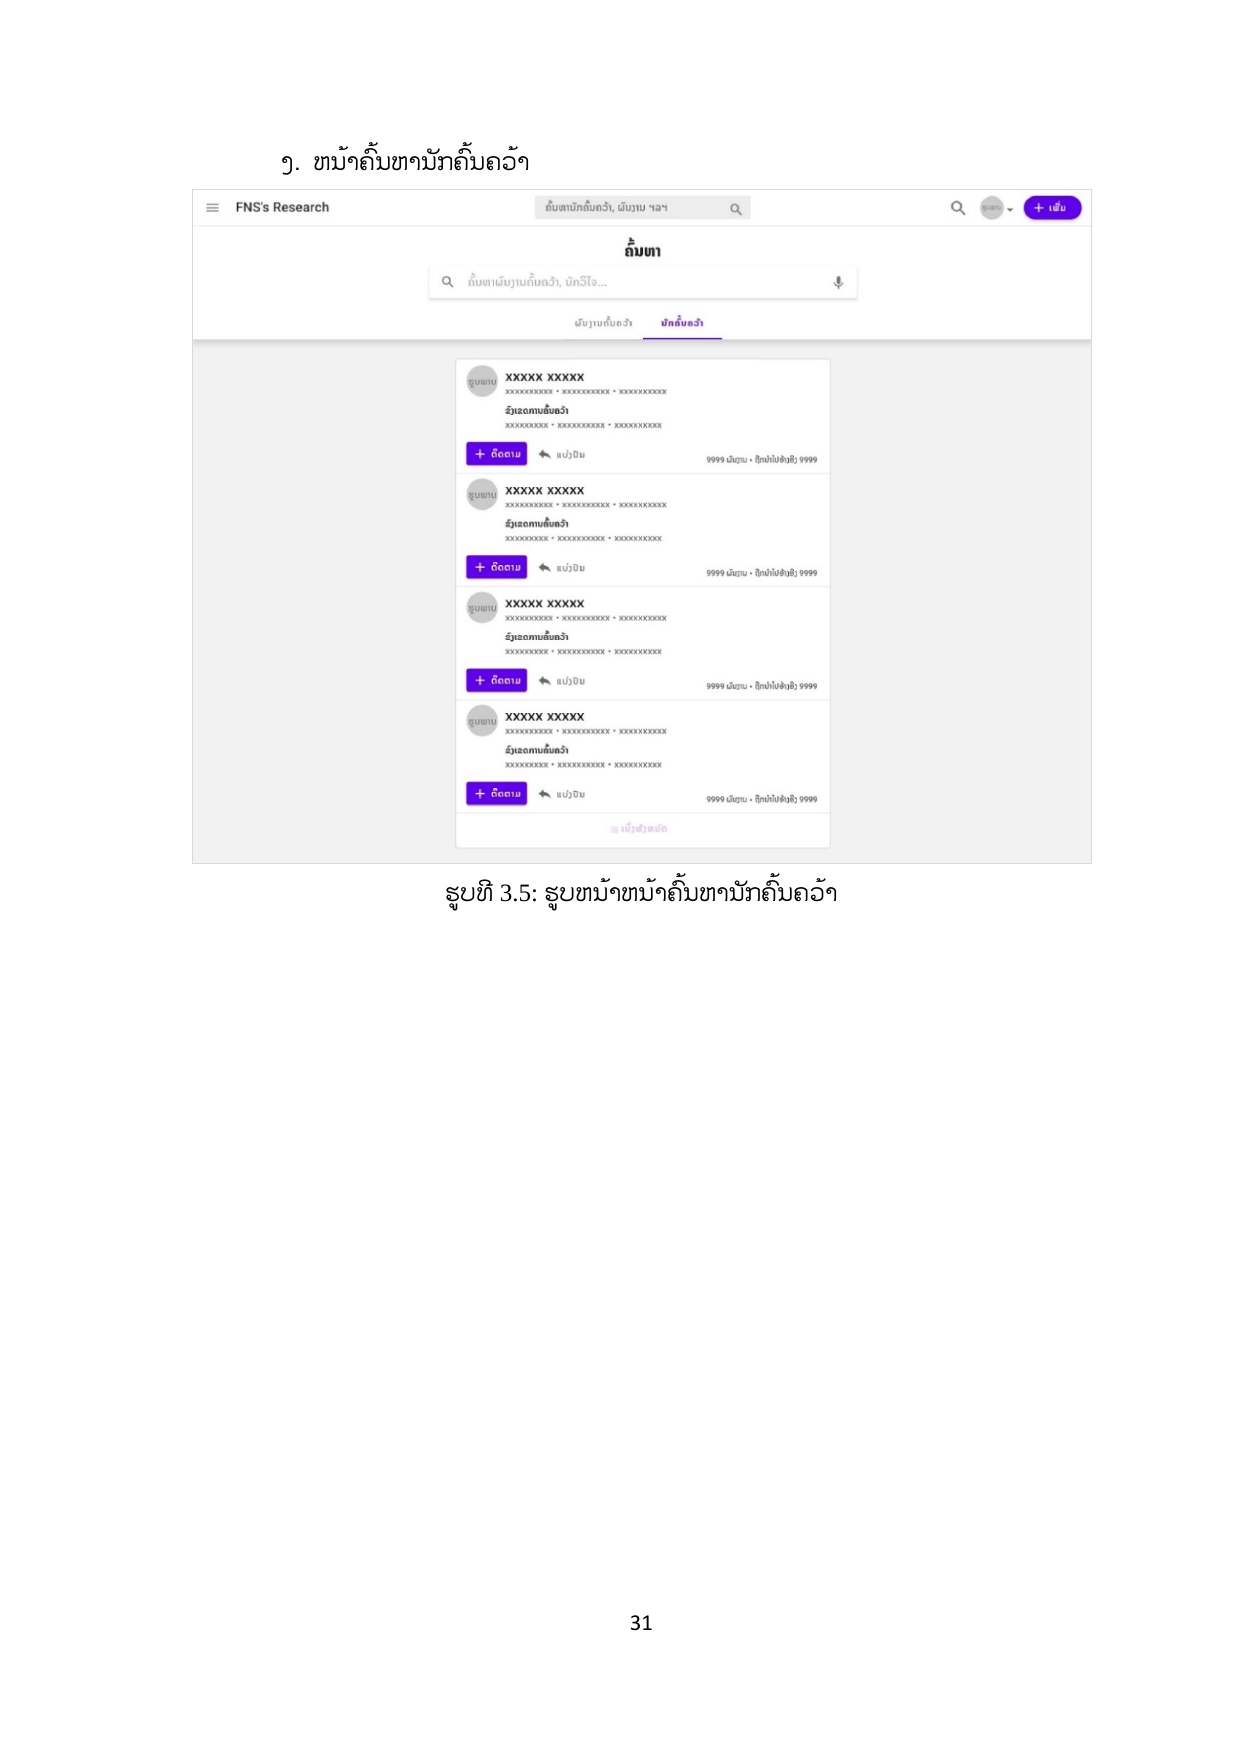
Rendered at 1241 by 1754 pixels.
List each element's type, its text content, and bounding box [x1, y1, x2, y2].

picture [193, 190, 1091, 863]
text ງ. ຫນ້າຄົ້ນຫານັກຄົ້ນຄວ້າ [281, 150, 1090, 175]
